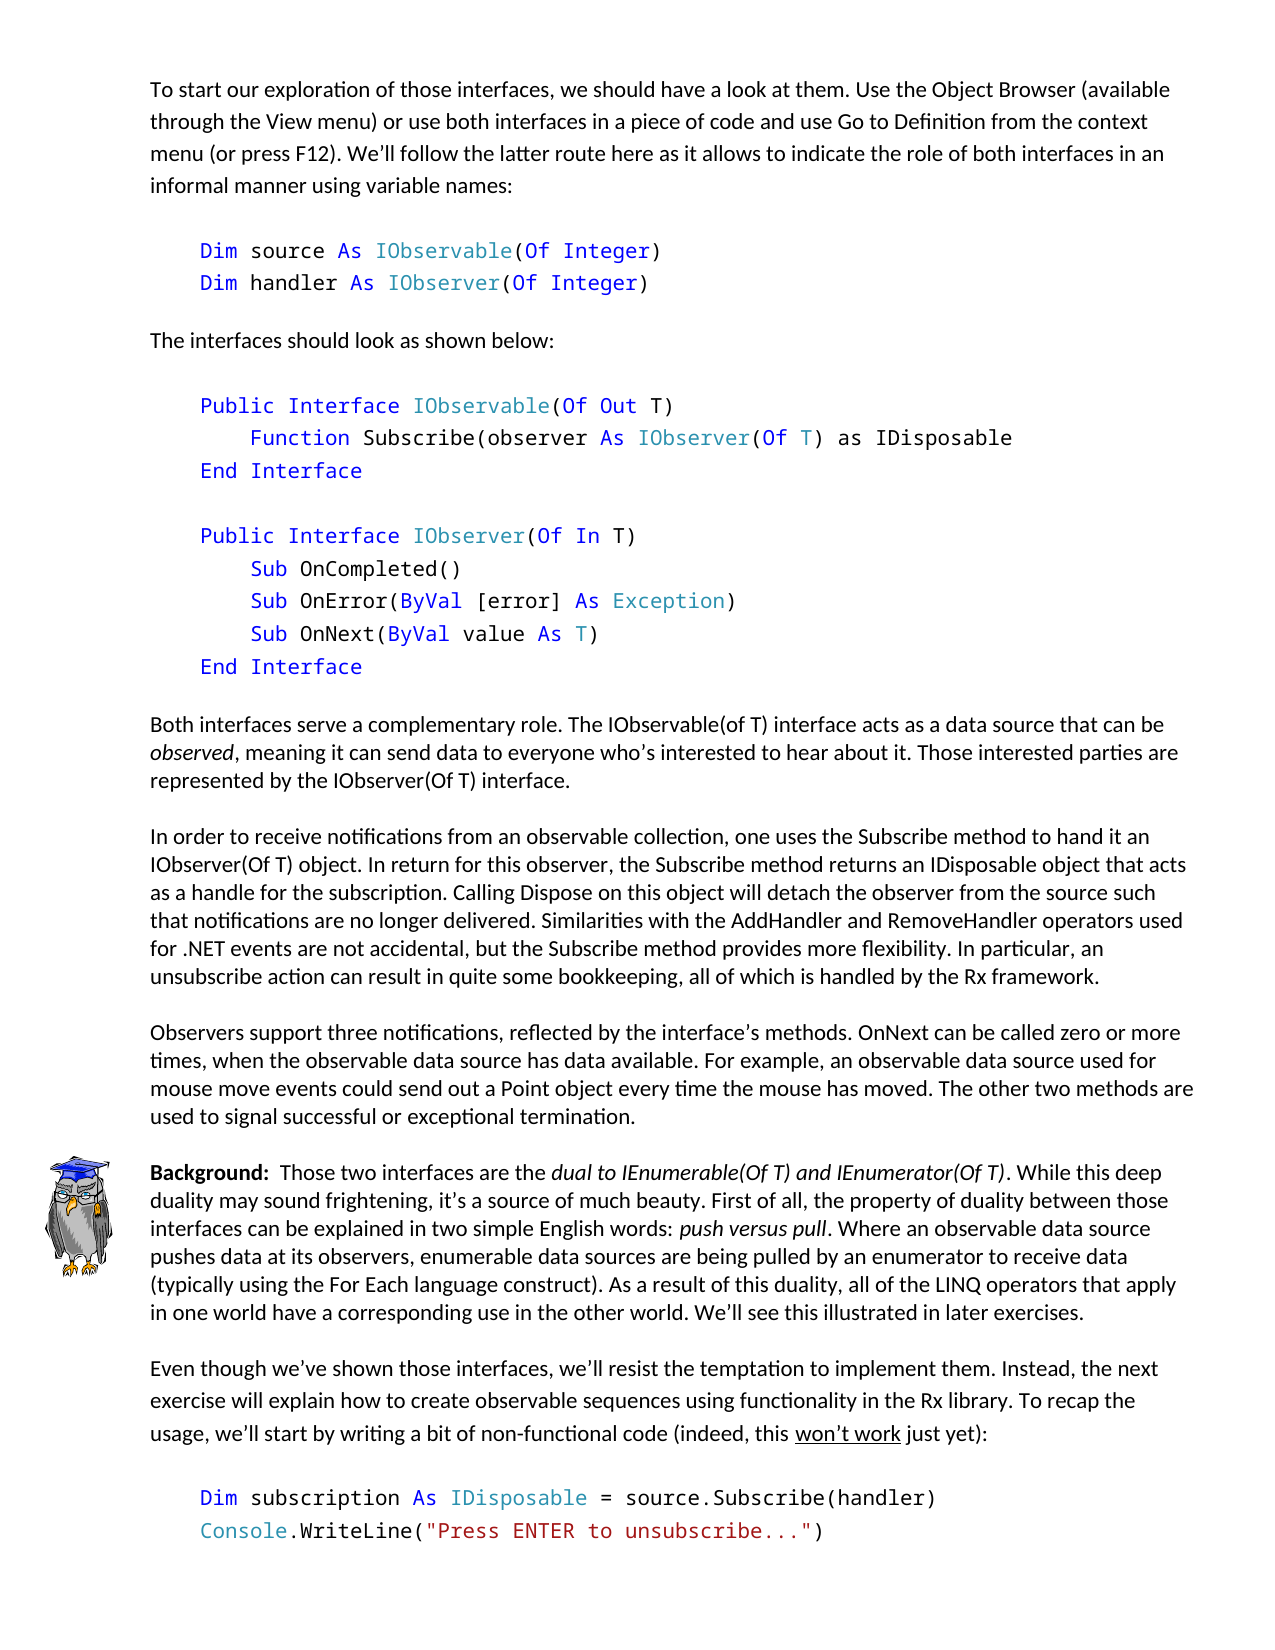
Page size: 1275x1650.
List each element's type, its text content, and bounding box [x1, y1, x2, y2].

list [150, 1354, 1200, 1544]
list To start our exploration of those interfaces, we should have a look at them. Use the Object Browser (available through the View menu) or use both interfaces in a piece of code and use Go to Definition from the context menu (or press F12). We’ll follow the latter route here as it allows to indicate the role of both interfaces in an informal manner using variable names: Dim source As IObservable(Of Integer) Dim handler As IObserver(Of Integer) [150, 75, 1200, 297]
list The interfaces should look as shown below: Public Interface IObservable(Of Out T) Function Subscribe(observer As IObserver(Of T) as IDisposable End Interface Public Interface IObserver(Of In T) Sub OnCompleted() Sub OnError(ByVal [error] As Exception) Sub OnNext(ByVal value As T) End Interface [150, 327, 1200, 680]
list Both interfaces serve a complementary role. The IObservable(of T) interface acts as a data source that can be observed, meaning it can send data to everyone who’s interested to hear about it. Those interested parties are represented by the IObserver(Of T) interface. In order to receive notifications from an observable collection, one uses the Subscribe method to hand it an IObserver(Of T) object. In return for this observer, the Subscribe method returns an IDisposable object that acts as a handle for the subscription. Calling Dispose on this object will detach the observer from the source such that notifications are no longer delivered. Similarities with the AddHandler and RemoveHandler operators used for .NET events are not accidental, but the Subscribe method provides more flexibility. In particular, an unsubscribe action can result in quite some bookkeeping, all of which is handled by the Rx framework. Observers support three notifications, reflected by the interface’s methods. OnNext can be called zero or more times, when the observable data source has data available. For example, an observable data source used for mouse move events could send out a Point object every time the mouse has moved. The other two methods are used to signal successful or exceptional termination. Background: Those two interfaces are the dual to IEnumerable(Of T) and IEnumerator(Of T). While this deep duality may sound frightening, it’s a source of much beauty. First of all, the property of duality between those interfaces can be explained in two simple English words: push versus pull. Where an observable data source pushes data at its observers, enumerable data sources are being pulled by an enumerator to receive data (typically using the For Each language construct). As a result of this duality, all of the LINQ operators that apply in one world have a corresponding use in the other world. We’ll see this illustrated in later exercises. [150, 684, 1200, 1354]
